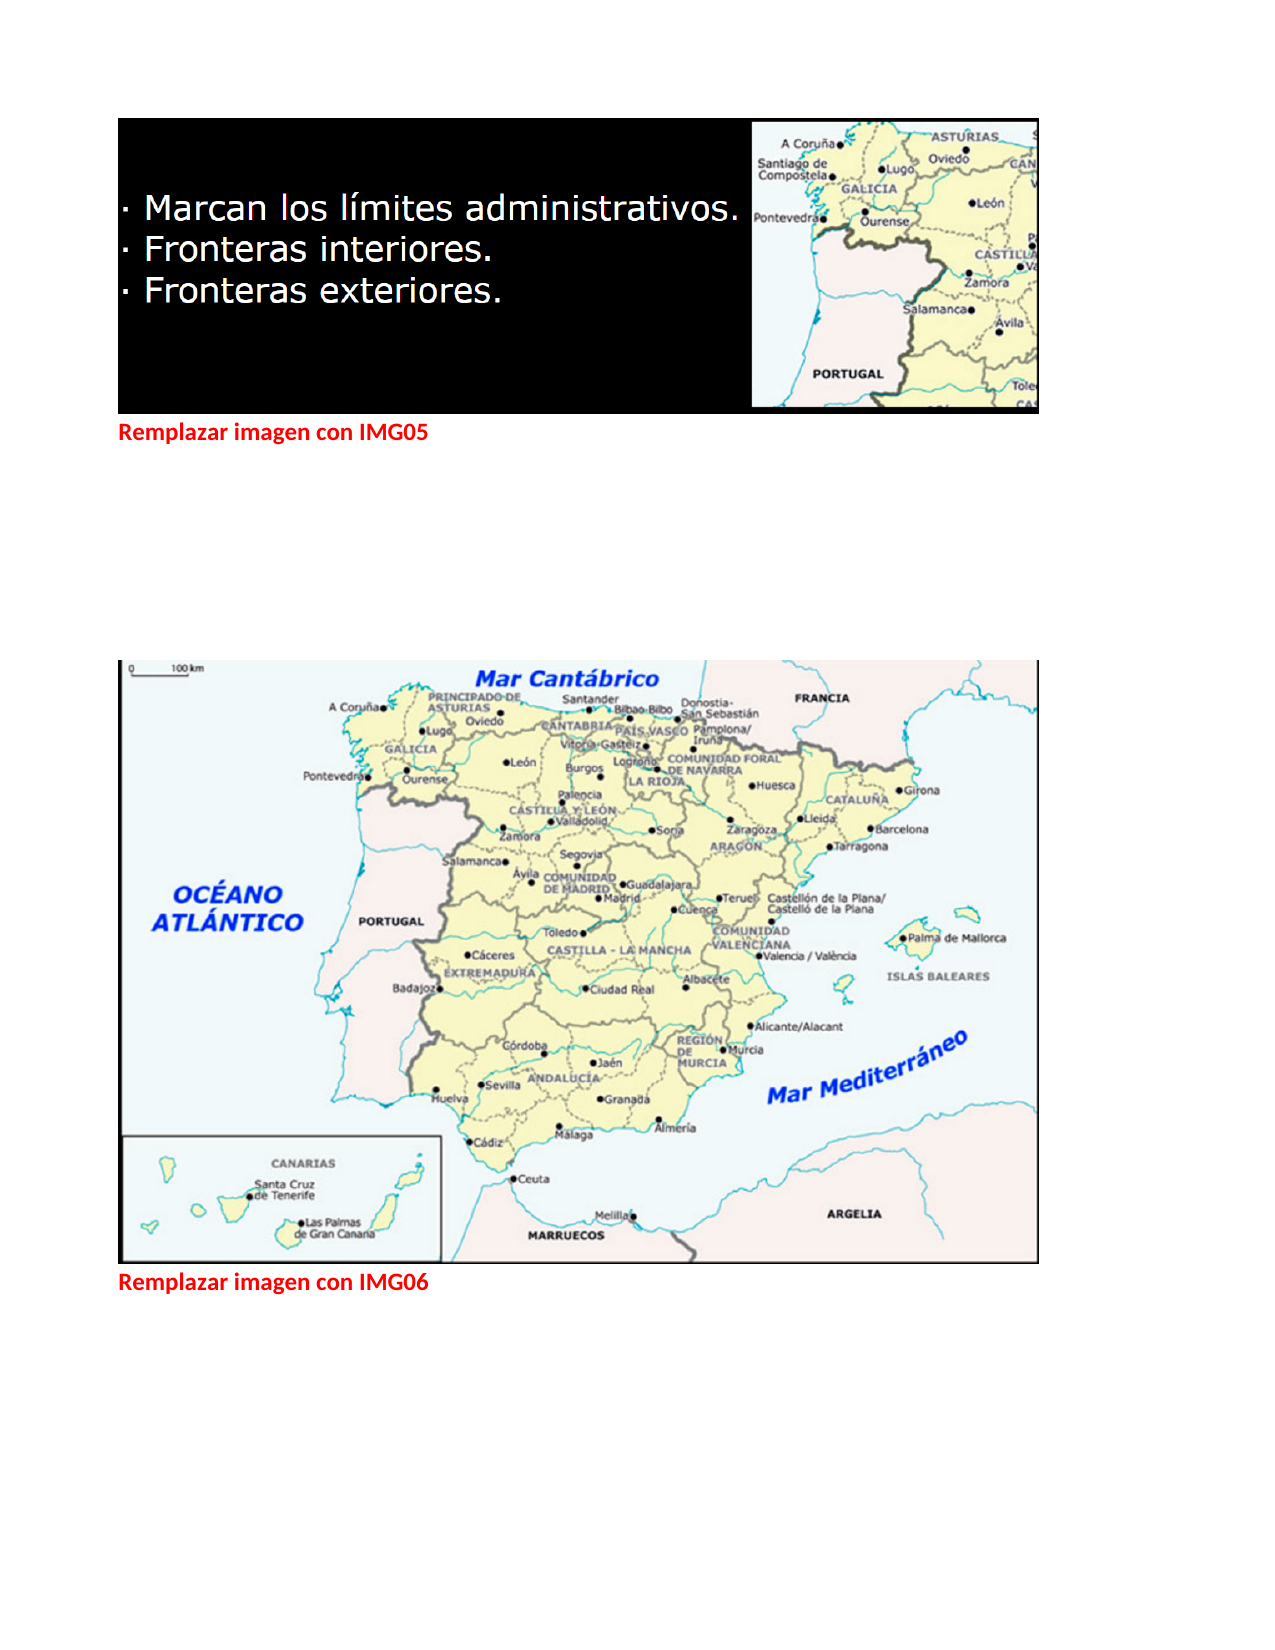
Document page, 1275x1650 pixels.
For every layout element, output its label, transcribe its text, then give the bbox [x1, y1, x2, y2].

picture [118, 660, 1039, 1264]
picture [118, 118, 1039, 414]
text Remplazar imagen con IMG05 [118, 414, 1157, 447]
text Remplazar imagen con IMG06 [118, 1264, 1157, 1297]
